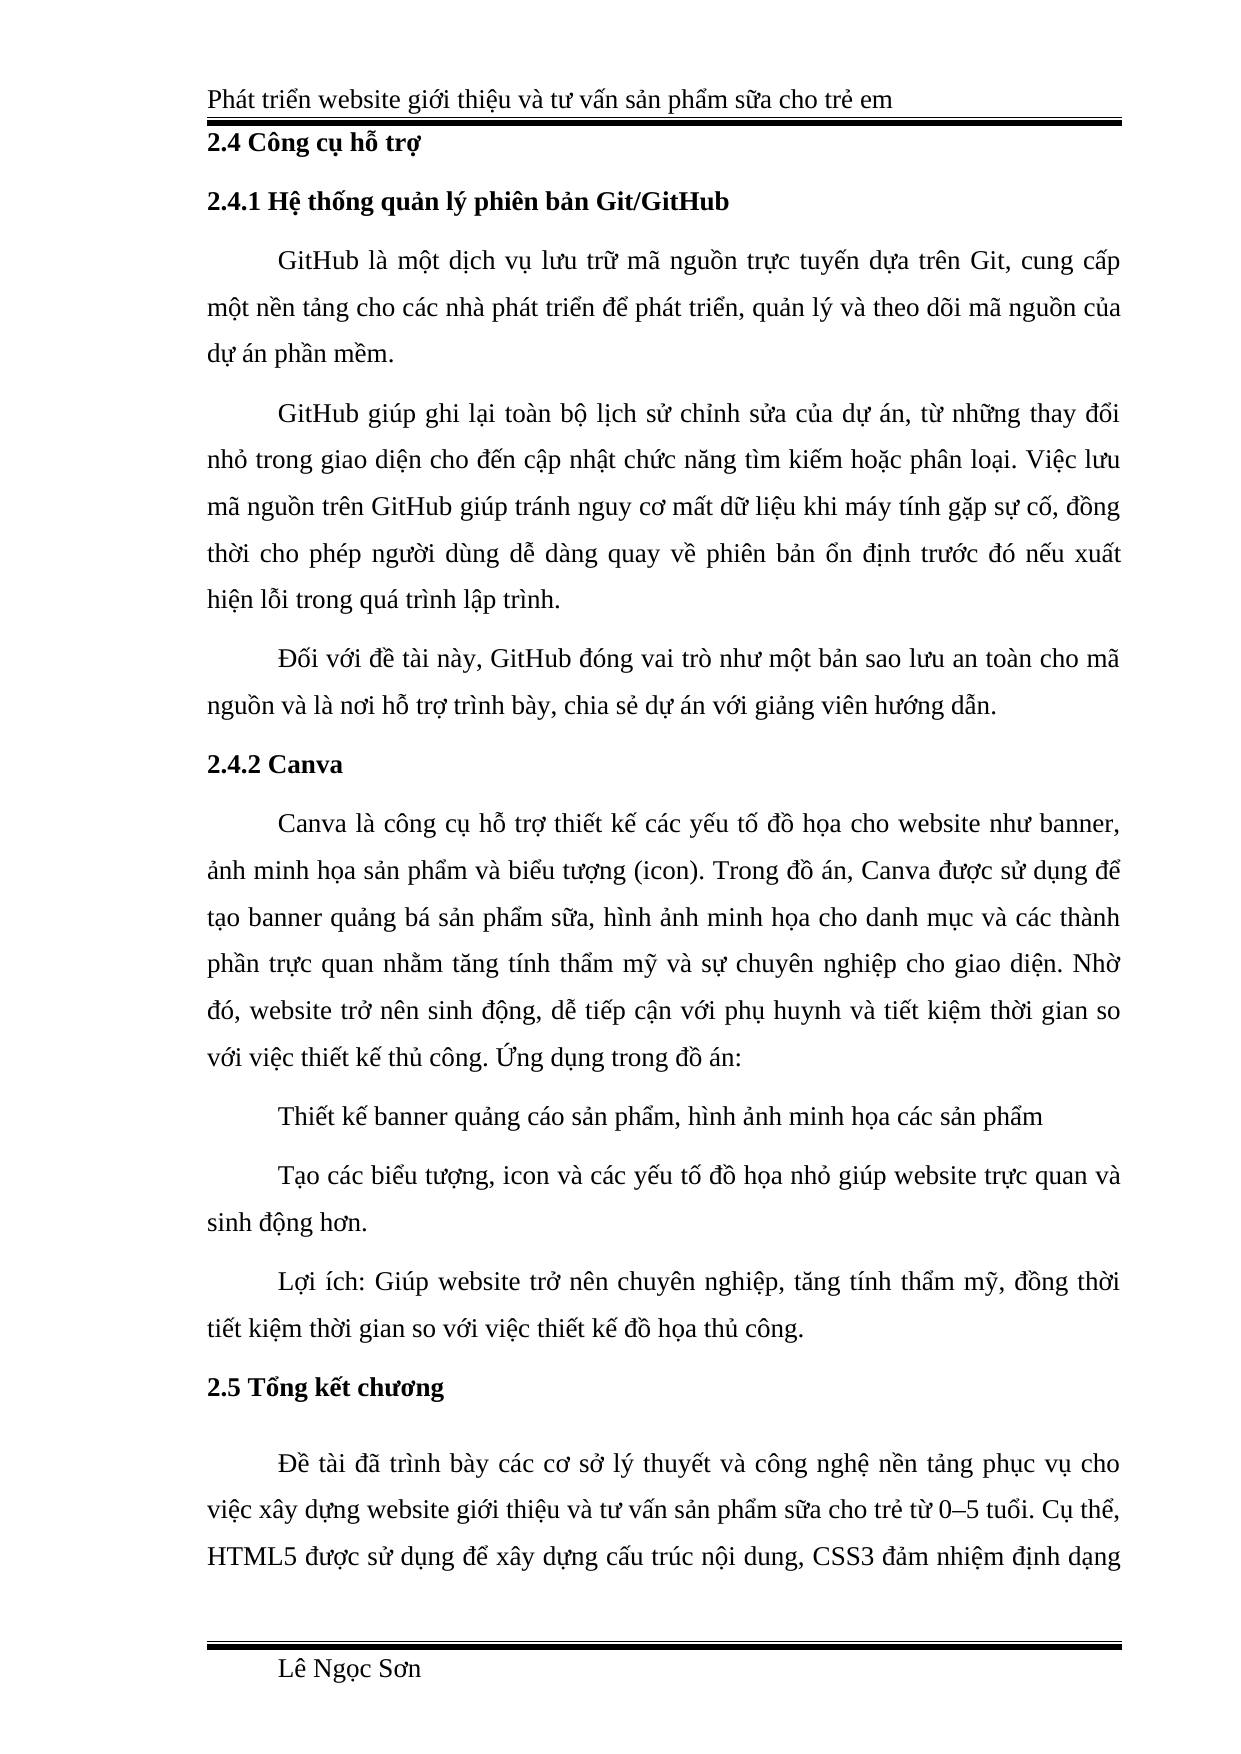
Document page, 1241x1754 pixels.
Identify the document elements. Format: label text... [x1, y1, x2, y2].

subtitle 2.4.1 Hệ thống quản lý phiên bản Git/GitHub [207, 308, 1122, 339]
subtitle 2.4 Công cụ hỗ trợ [207, 248, 1122, 279]
text Tạo các biểu tượng, icon và các yếu tố đồ họa nhỏ giúp website trực quan và sinh động hơn. [207, 1282, 1122, 1359]
text Thiết kế banner quảng cáo sản phẩm, hình ảnh minh họa các sản phẩm [207, 1223, 1122, 1254]
subtitle 2.4.2 Canva [207, 871, 1122, 902]
text Đối với đề tài này, GitHub đóng vai trò như một bản sao lưu an toàn cho mã nguồn và là nơi hỗ trợ trình bày, chia sẻ dự án với giảng viên hướng dẫn. [207, 765, 1122, 843]
text GitHub giúp ghi lại toàn bộ lịch sử chỉnh sửa của dự án, từ những thay đổi nhỏ trong giao diện cho đến cập nhật chức năng tìm kiếm hoặc phân loại. Việc lưu mã nguồn trên GitHub giúp tránh nguy cơ mất dữ liệu khi máy tính gặp sự cố, đồng thời cho phép người dùng dễ dàng quay về phiên bản ổn định trước đó nếu xuất hiện lỗi trong quá trình lập trình. [207, 519, 1122, 737]
text Canva là công cụ hỗ trợ thiết kế các yếu tố đồ họa cho website như banner, ảnh minh họa sản phẩm và biểu tượng (icon). Trong đồ án, Canva được sử dụng để tạo banner quảng bá sản phẩm sữa, hình ảnh minh họa cho danh mục và các thành phần trực quan nhằm tăng tính thẩm mỹ và sự chuyên nghiệp cho giao diện. Nhờ đó, website trở nên sinh động, dễ tiếp cận với phụ huynh và tiết kiệm thời gian so với việc thiết kế thủ công. Ứng dụng trong đồ án: [207, 930, 1122, 1194]
text JavaScript là ngôn ngữ linh hoạt nên nếu người lập trình không kiểm soát tốt kiểu dữ liệu sẽ dễ gây lỗi trong quá trình chạy. [207, 126, 1122, 204]
text Lợi ích: Giúp website trở nên chuyên nghiệp, tăng tính thẩm mỹ, đồng thời tiết kiệm thời gian so với việc thiết kế đồ họa thủ công. [207, 1388, 1122, 1465]
text GitHub là một dịch vụ lưu trữ mã nguồn trực tuyến dựa trên Git, cung cấp một nền tảng cho các nhà phát triển để phát triển, quản lý và theo dõi mã nguồn của dự án phần mềm. [207, 367, 1122, 491]
